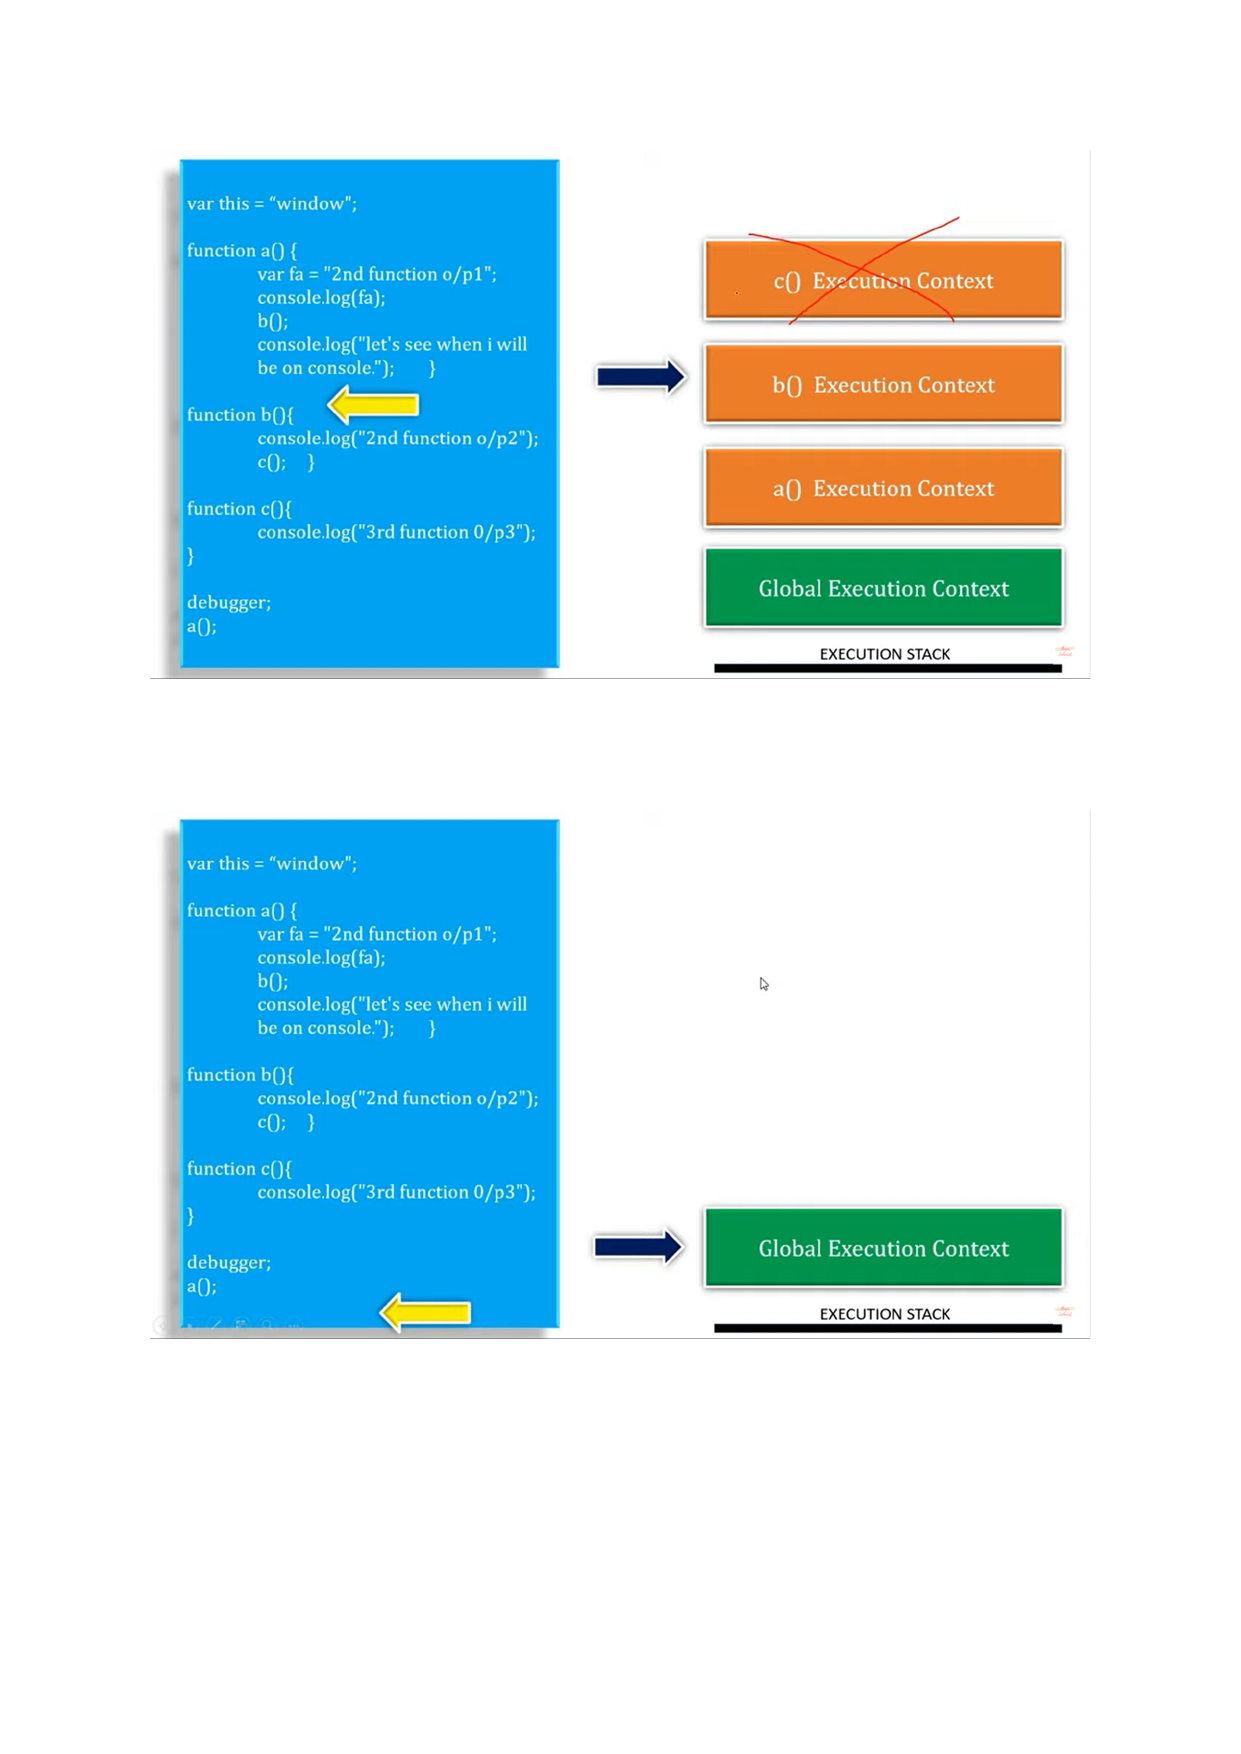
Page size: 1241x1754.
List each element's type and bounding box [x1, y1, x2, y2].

picture [150, 150, 1091, 679]
picture [150, 810, 1091, 1339]
